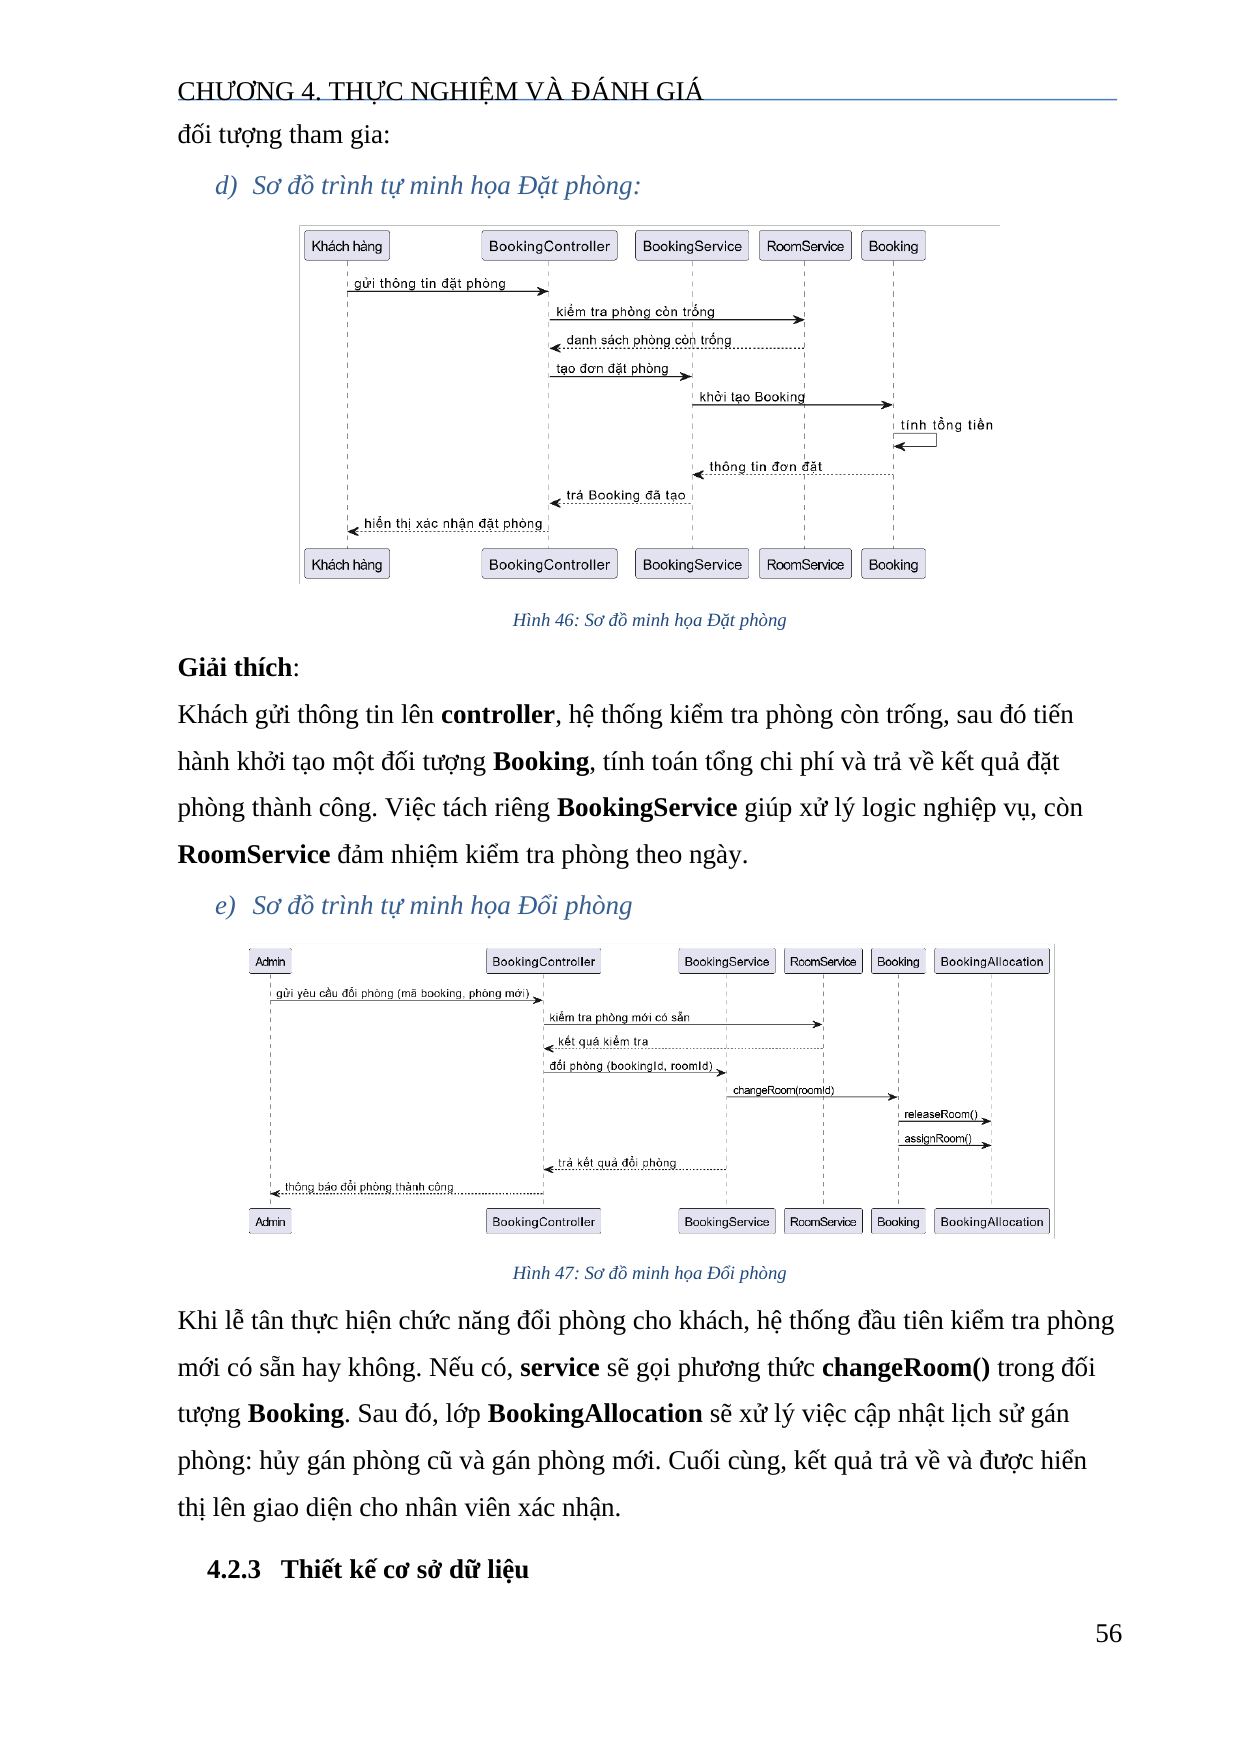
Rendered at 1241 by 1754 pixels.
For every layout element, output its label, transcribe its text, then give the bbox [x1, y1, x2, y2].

text Hình 46: Sơ đồ minh họa Đặt phòng [177, 609, 1122, 631]
subtitle Thiết kế cơ sở dữ liệu [207, 1553, 1122, 1584]
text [177, 118, 1122, 149]
text Khi lễ tân thực hiện chức năng đổi phòng cho khách, hệ thống đầu tiên kiểm tra phòng mới có sẵn hay không. Nếu có, service sẽ gọi phương thức changeRoom() trong đối tượng Booking. Sau đó, lớp BookingAllocation sẽ xử lý việc cập nhật lịch sử gán phòng: hủy gán phòng cũ và gán phòng mới. Cuối cùng, kết quả trả về và được hiển thị lên giao diện cho nhân viên xác nhận. [177, 1304, 1122, 1522]
text Hình 47: Sơ đồ minh họa Đổi phòng [177, 1262, 1122, 1283]
subtitle Sơ đồ trình tự minh họa Đổi phòng [215, 889, 1122, 920]
subtitle Sơ đồ trình tự minh họa Đặt phòng: [215, 169, 1122, 200]
picture [236, 935, 1063, 1247]
text Giải thích: Khách gửi thông tin lên controller, hệ thống kiểm tra phòng còn trống, sau đó tiến hành khởi tạo một đối tượng Booking, tính toán tổng chi phí và trả về kết quả đặt phòng thành công. Việc tách riêng BookingService giúp xử lý logic nghiệp vụ, còn RoomService đảm nhiệm kiểm tra phòng theo ngày. [177, 652, 1122, 869]
picture [289, 215, 1010, 594]
